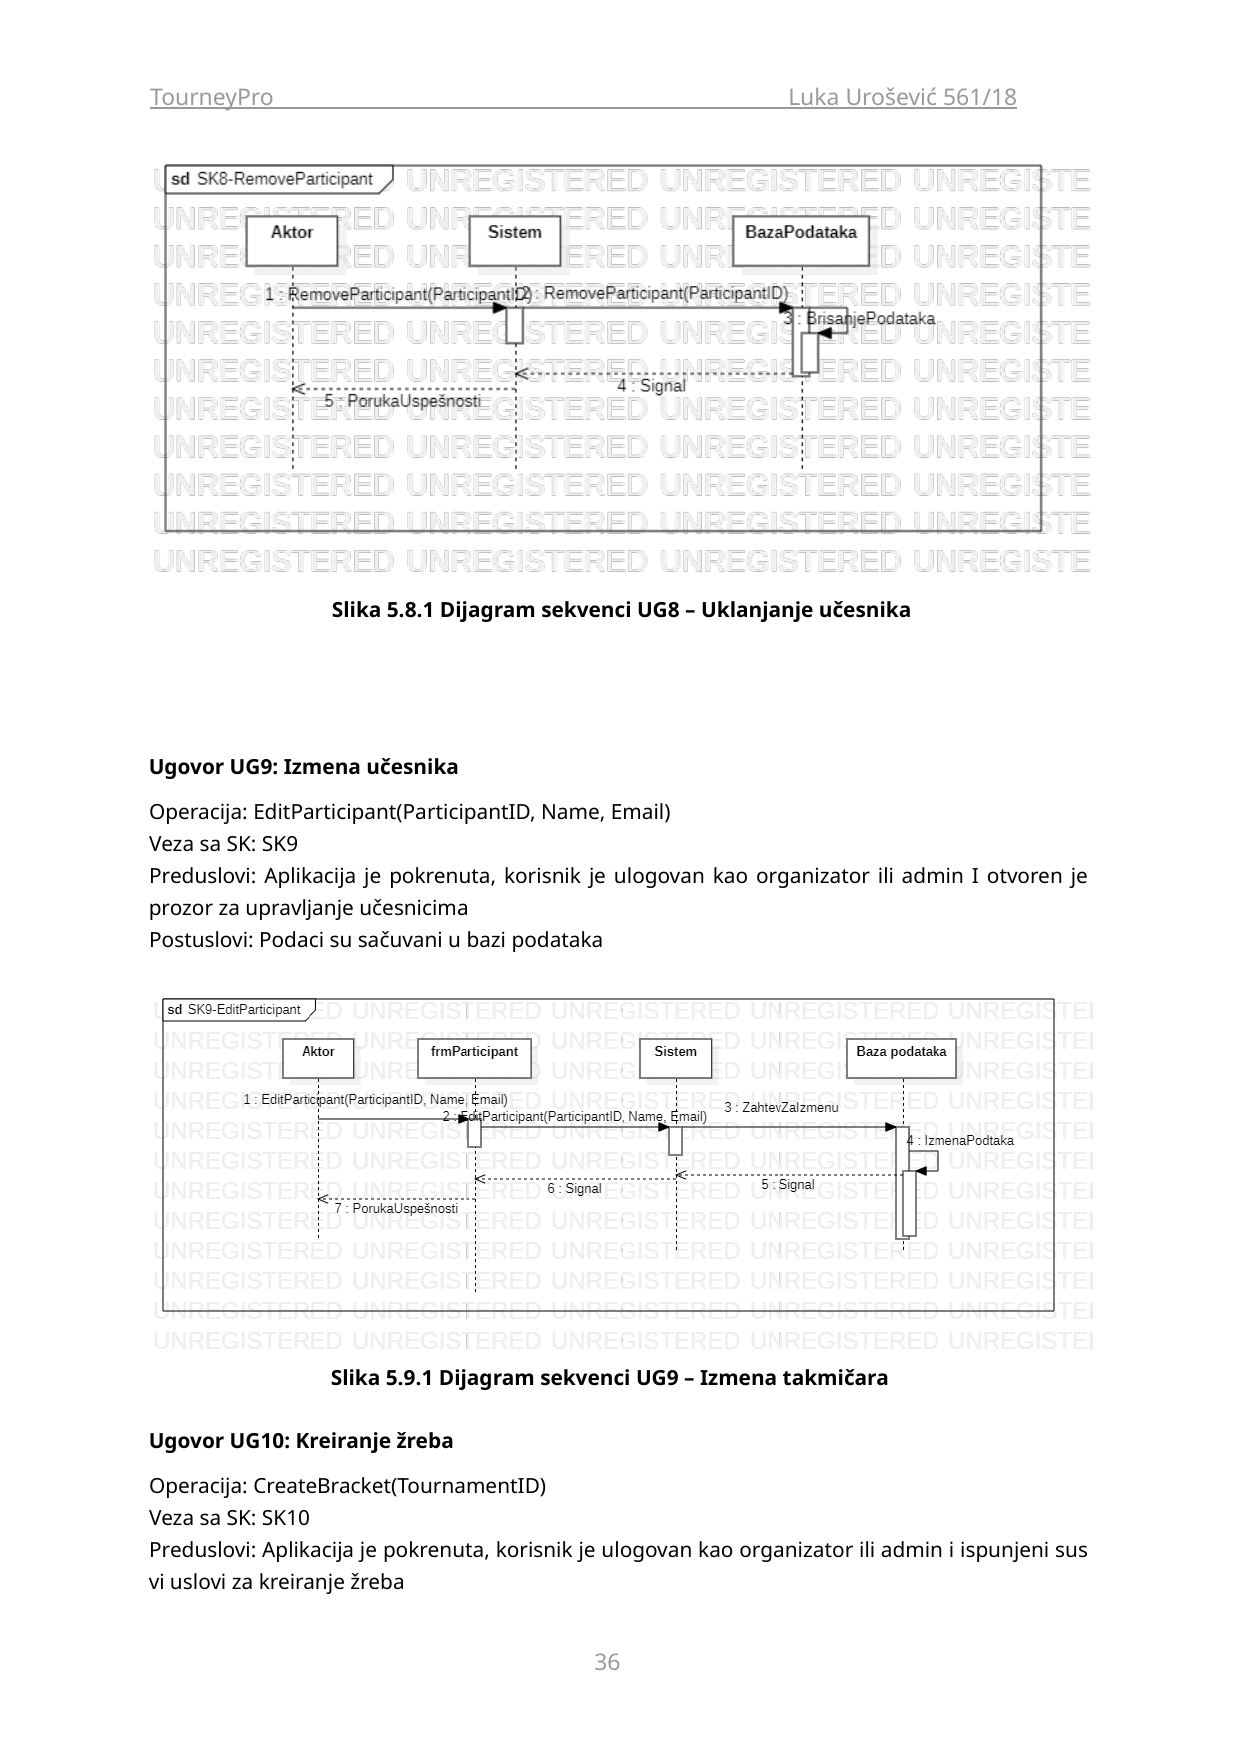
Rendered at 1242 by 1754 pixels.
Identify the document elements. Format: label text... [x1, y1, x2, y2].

text Veza sa SK: SK10 [148, 1503, 1089, 1532]
text Veza sa SK: SK9 [148, 829, 1089, 858]
text Ugovor UG9: Izmena učesnika [148, 752, 1089, 780]
text Operacija: EditParticipant(ParticipantID, Name, Email) [148, 797, 1089, 826]
text Postuslovi: Podaci su sačuvani u bazi podataka [148, 925, 1089, 954]
text Preduslovi: Aplikacija je pokrenuta, korisnik je ulogovan kao organizator ili admin I otvoren je prozor za upravljanje učesnicima [148, 862, 1089, 922]
text Preduslovi: Aplikacija je pokrenuta, korisnik je ulogovan kao organizator ili admin i ispunjeni sus vi uslovi za kreiranje žreba [148, 1536, 1089, 1596]
picture [153, 153, 1092, 582]
text Slika 5.8.1 Dijagram sekvenci UG8 – Uklanjanje učesnika [169, 596, 1074, 624]
picture [153, 989, 1093, 1350]
text Ugovor UG10: Kreiranje žreba [148, 1426, 1089, 1454]
text Slika 5.9.1 Dijagram sekvenci UG9 – Izmena takmičara [169, 1363, 1050, 1392]
text Operacija: CreateBracket(TournamentID) [148, 1471, 1089, 1500]
